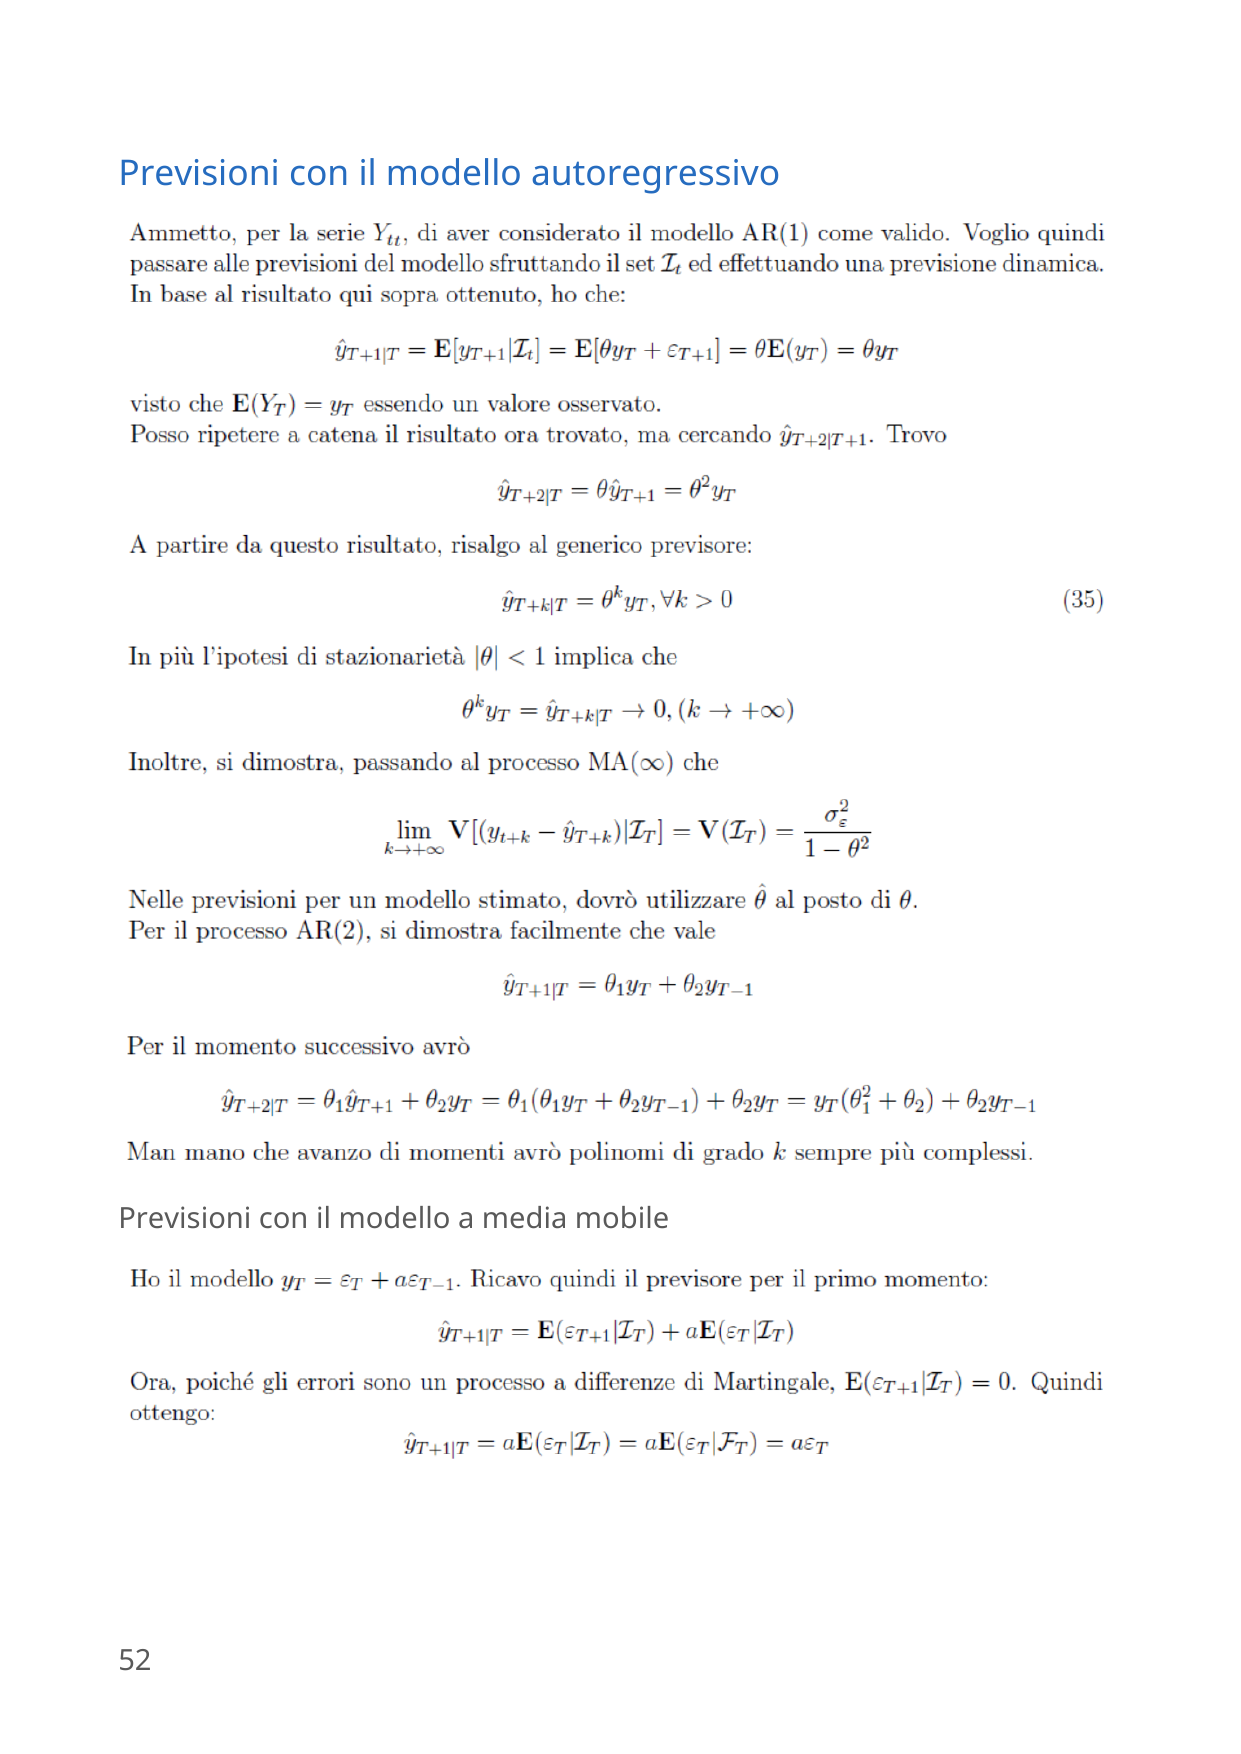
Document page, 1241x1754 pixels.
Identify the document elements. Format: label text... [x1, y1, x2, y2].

subtitle Previsioni con il modello autoregressivo [118, 148, 1122, 196]
text Previsioni con il modello a media mobile [118, 1197, 1122, 1237]
picture [118, 1030, 1122, 1177]
picture [118, 633, 1122, 1010]
picture [118, 217, 1121, 626]
picture [118, 1257, 1121, 1475]
